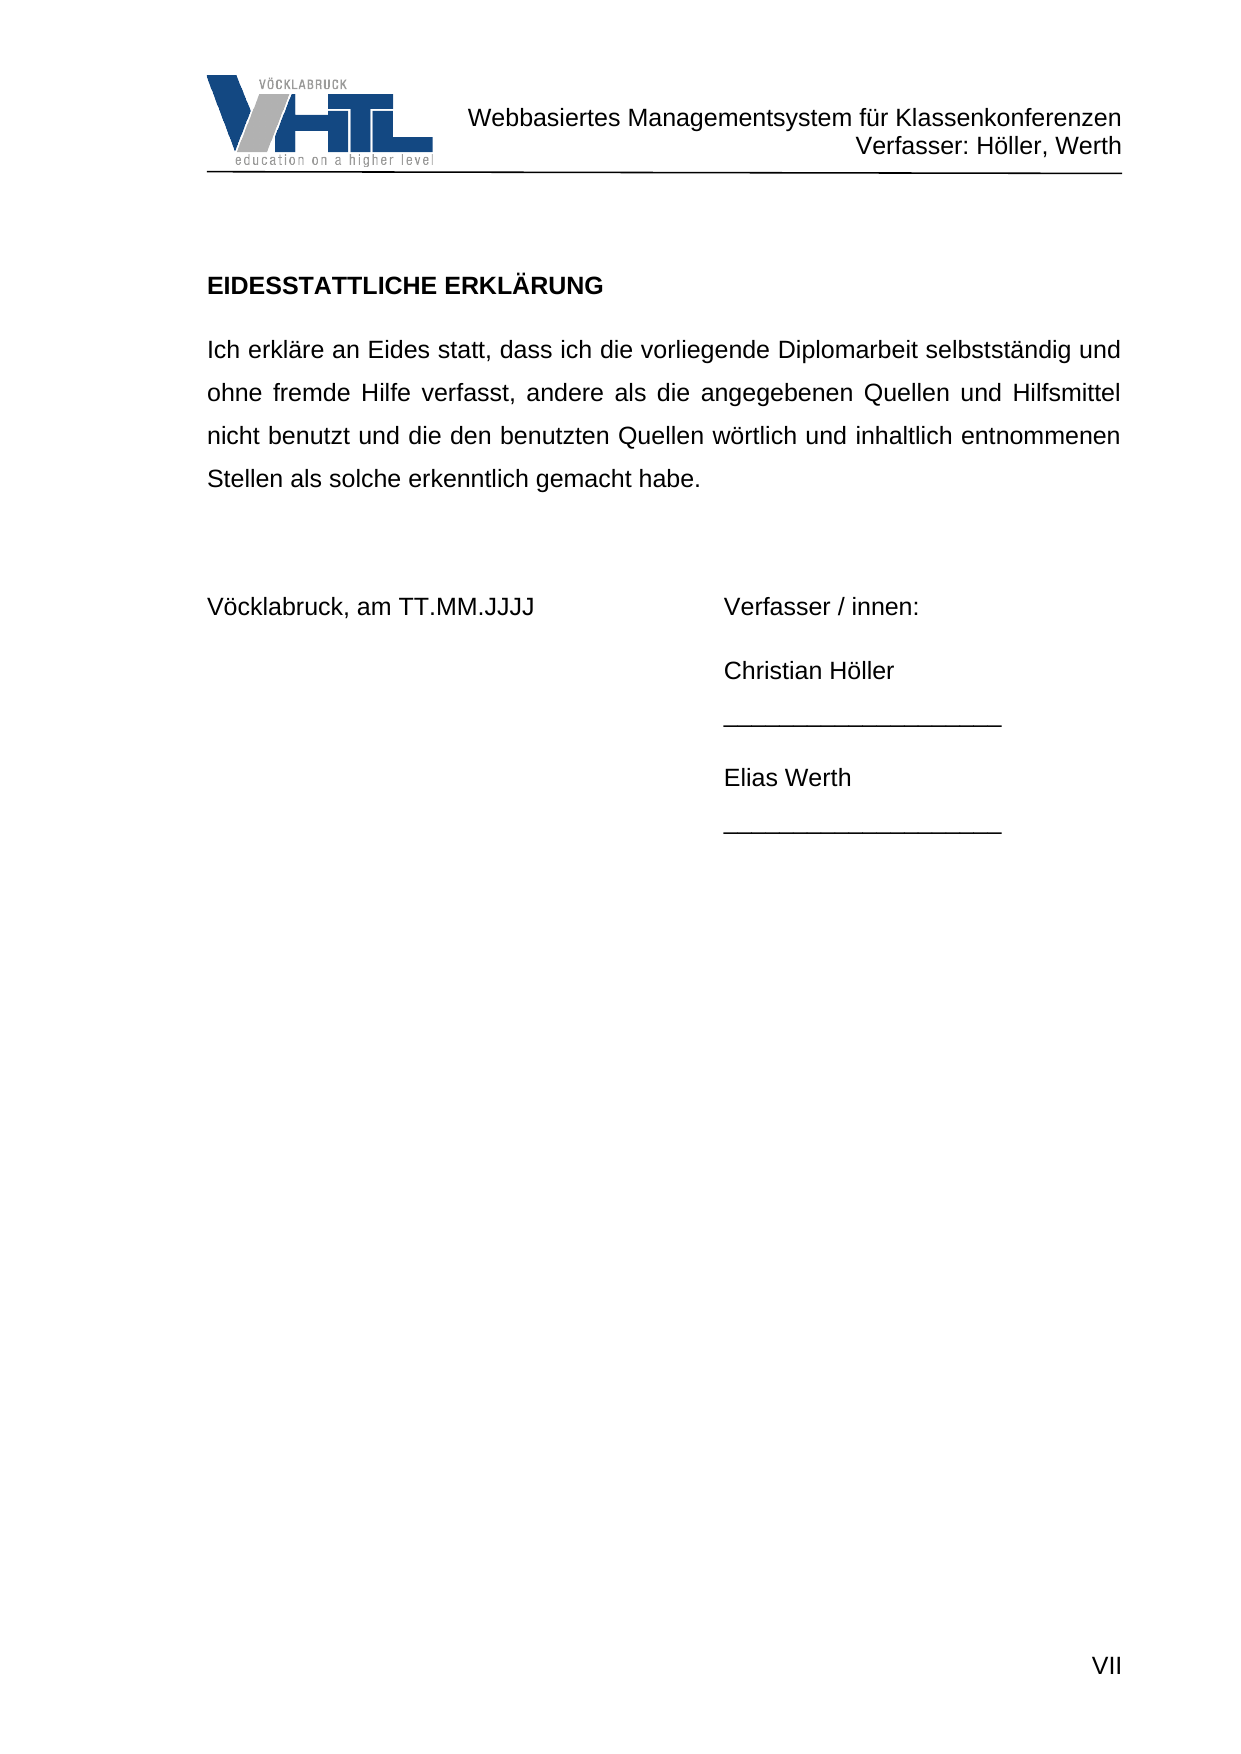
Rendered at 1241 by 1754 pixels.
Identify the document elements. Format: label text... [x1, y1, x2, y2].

text Elias Werth ____________________ [724, 763, 1122, 835]
text EIDESSTATTLICHE ERKLÄRUNG [207, 271, 1122, 299]
text Ich erkläre an Eides statt, dass ich die vorliegende Diplomarbeit selbstständig und ohne fremde Hilfe verfasst, andere als die angegebenen Quellen und Hilfsmittel nicht benutzt und die den benutzten Quellen wörtlich und inhaltlich entnommenen Stellen als solche erkenntlich gemacht habe. [207, 335, 1122, 493]
text Vöcklabruck, am TT.MM.JJJJ Verfasser / innen: [207, 592, 1122, 621]
text Christian Höller ____________________ [724, 656, 1122, 728]
picture [206, 75, 433, 167]
